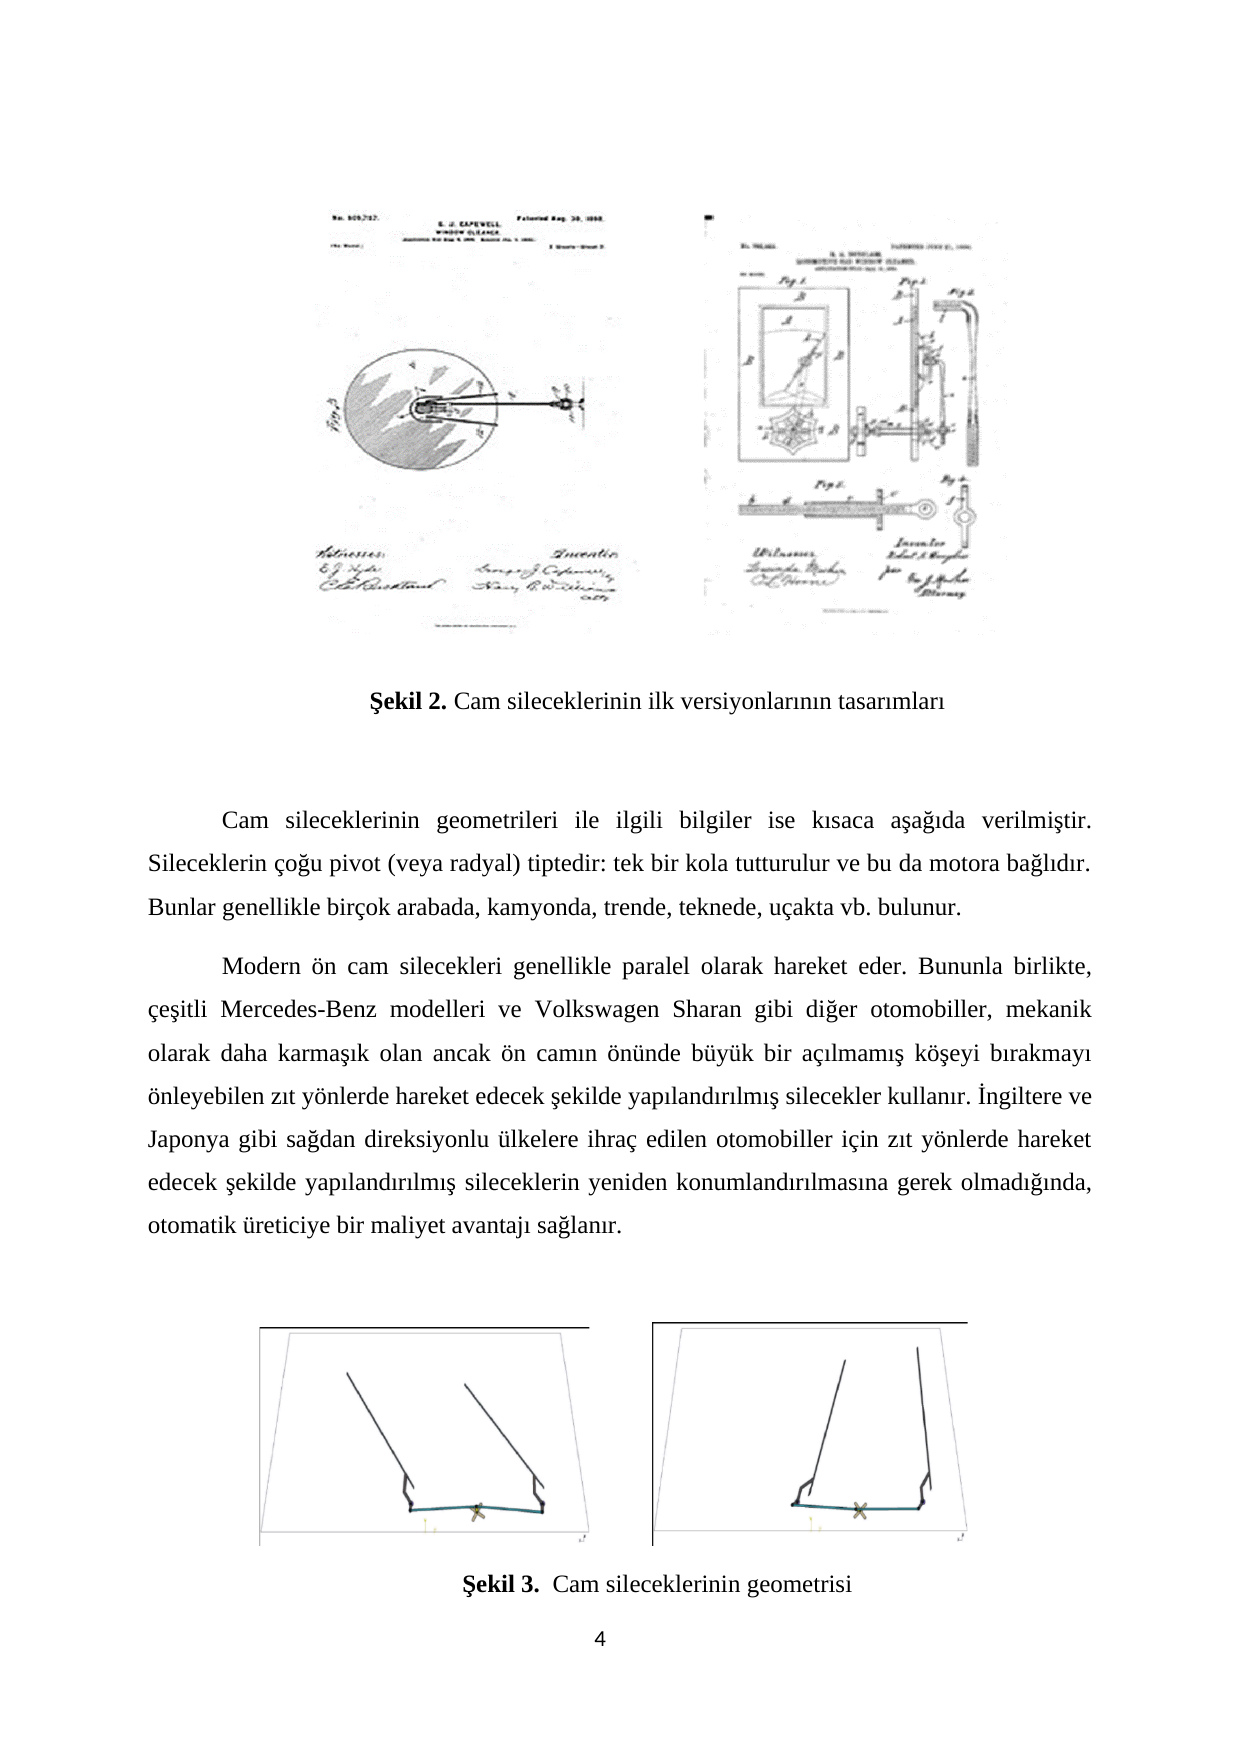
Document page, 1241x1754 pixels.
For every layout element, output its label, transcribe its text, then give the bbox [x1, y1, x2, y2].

picture [703, 207, 1009, 635]
text Şekil 2. Cam sileceklerinin ilk versiyonlarının tasarımları [148, 686, 1093, 714]
text Modern ön cam silecekleri genellikle paralel olarak hareket eder. Bununla birlikte, çeşitli Mercedes-Benz modelleri ve Volkswagen Sharan gibi diğer otomobiller, mekanik olarak daha karmaşık olan ancak ön camın önünde büyük bir açılmamış köşeyi bırakmayı önleyebilen zıt yönlerde hareket edecek şekilde yapılandırılmış silecekler kullanır. İngiltere ve Japonya gibi sağdan direksiyonlu ülkelere ihraç edilen otomobiller için zıt yönlerde hareket edecek şekilde yapılandırılmış sileceklerin yeniden konumlandırılmasına gerek olmadığında, otomatik üreticiye bir maliyet avantajı sağlanır. [148, 951, 1093, 1239]
text Şekil 3. Cam sileceklerinin geometrisi [148, 1569, 1093, 1598]
picture [652, 1322, 968, 1546]
picture [259, 1327, 590, 1546]
text Cam sileceklerinin geometrileri ile ilgili bilgiler ise kısaca aşağıda verilmiştir. Sileceklerin çoğu pivot (veya radyal) tiptedir: tek bir kola tutturulur ve bu da motora bağlıdır. Bunlar genellikle birçok arabada, kamyonda, trende, teknede, uçakta vb. bulunur. [148, 805, 1093, 920]
picture [314, 208, 641, 634]
